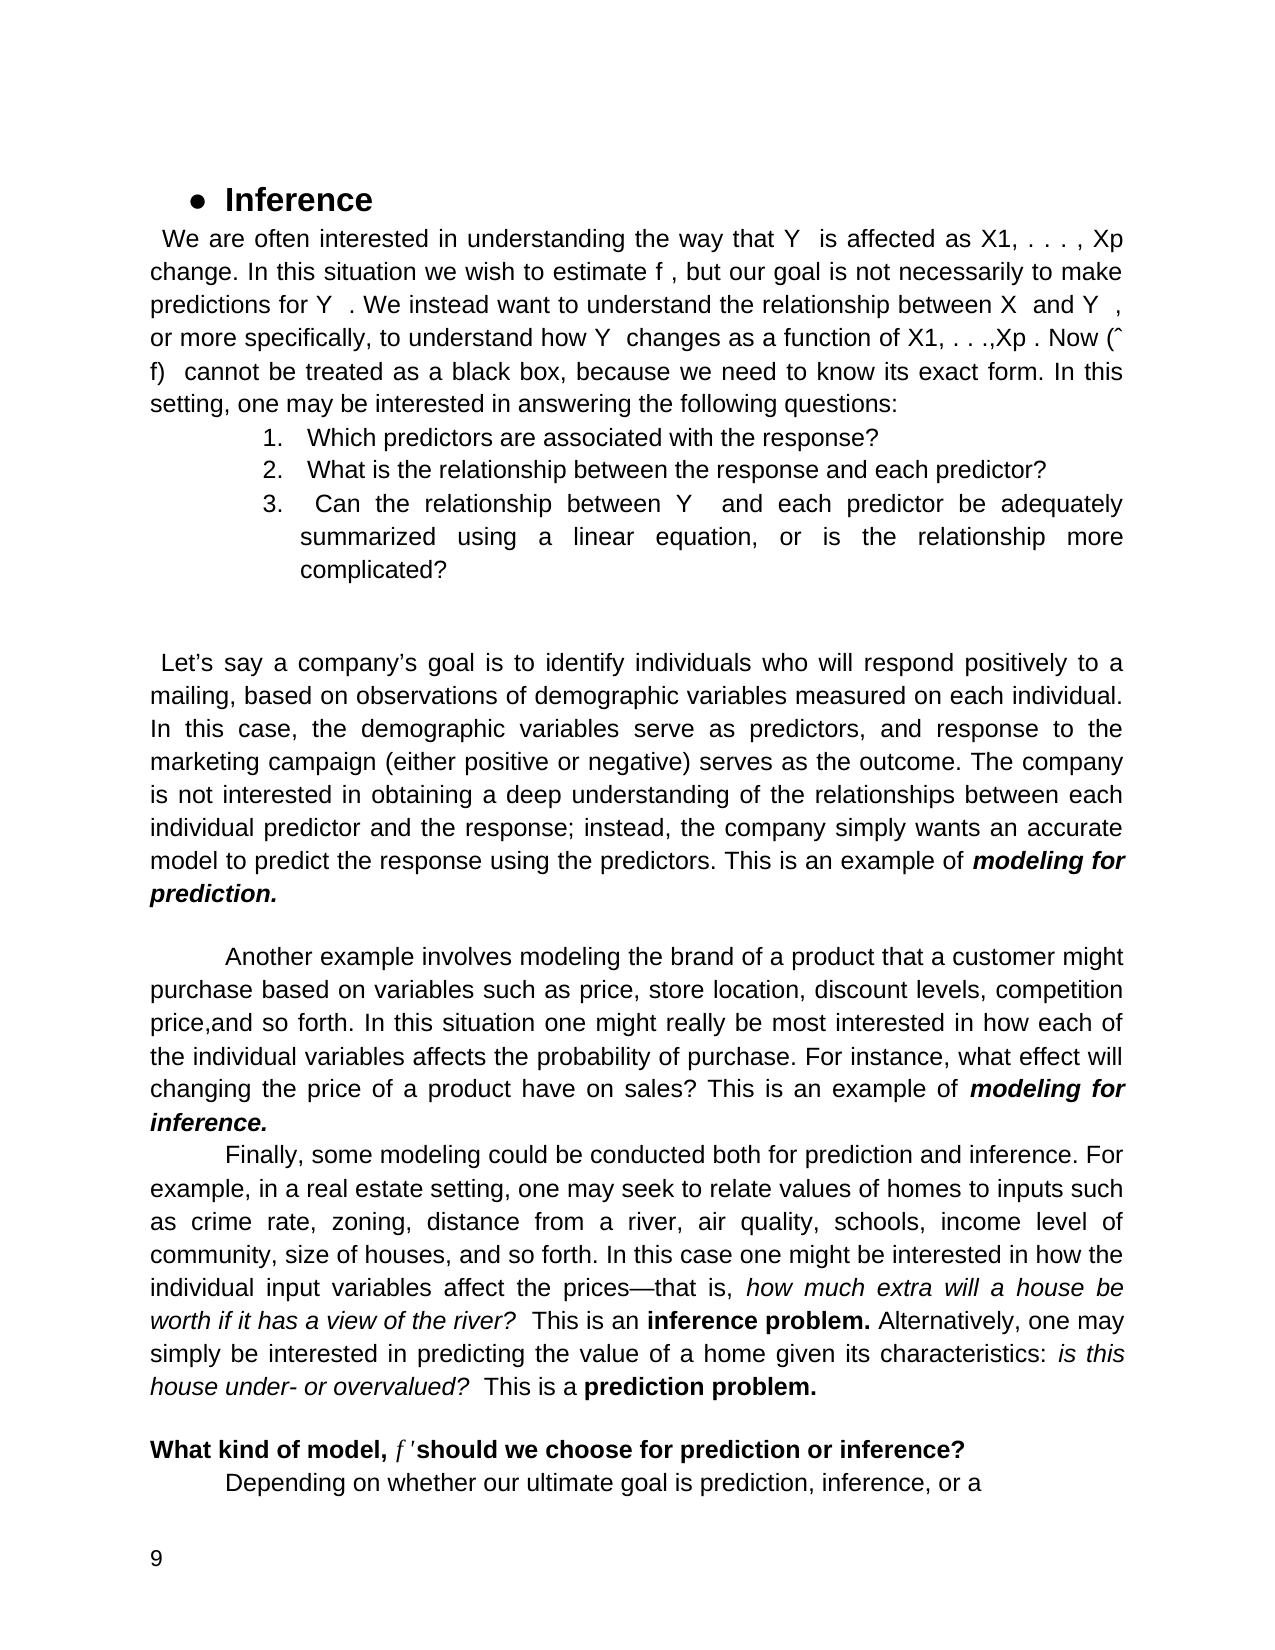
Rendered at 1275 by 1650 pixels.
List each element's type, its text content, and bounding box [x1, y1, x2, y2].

text We are often interested in understanding the way that Y is affected as X1, . . . , Xp change. In this situation we wish to estimate f , but our goal is not necessarily to make predictions for Y . We instead want to understand the relationship between X and Y , or more specifically, to understand how Y changes as a function of X1, . . .,Xp . Now (ˆ f) cannot be treated as a black box, because we need to know its exact form. In this setting, one may be interested in answering the following questions: [150, 224, 1125, 418]
text What kind of model, should we choose for prediction or inference? [150, 1435, 1125, 1464]
text Depending on whether our ultimate goal is prediction, inference, or a [150, 1468, 1125, 1497]
text Another example involves modeling the brand of a product that a customer might purchase based on variables such as price, store location, discount levels, competition price,and so forth. In this situation one might really be most interested in how each of the individual variables affects the probability of purchase. For instance, what effect will changing the price of a product have on sales? This is an example of modeling for inference. [150, 942, 1125, 1136]
list Can the relationship between Y and each predictor be adequately summarized using a linear equation, or is the relationship more complicated? [262, 488, 1125, 583]
text Let’s say a company’s goal is to identify individuals who will respond positively to a mailing, based on observations of demographic variables measured on each individual. In this case, the demographic variables serve as predictors, and response to the marketing campaign (either positive or negative) serves as the outcome. The company is not interested in obtaining a deep understanding of the relationships between each individual predictor and the response; instead, the company simply wants an accurate model to predict the response using the predictors. This is an example of modeling for prediction. [150, 648, 1125, 908]
list Which predictors are associated with the response? [262, 422, 1125, 451]
text Finally, some modeling could be conducted both for prediction and inference. For example, in a real estate setting, one may seek to relate values of homes to inputs such as crime rate, zoning, distance from a river, air quality, schools, income level of community, size of houses, and so forth. In this case one might be interested in how the individual input variables affect the prices—that is, how much extra will a house be worth if it has a view of the river? This is an inference problem. Alternatively, one may simply be interested in predicting the value of a home given its characteristics: is this house under- or overvalued? This is a prediction problem. [150, 1141, 1125, 1400]
list Inference [187, 180, 1125, 219]
list What is the relationship between the response and each predictor? [262, 456, 1125, 484]
